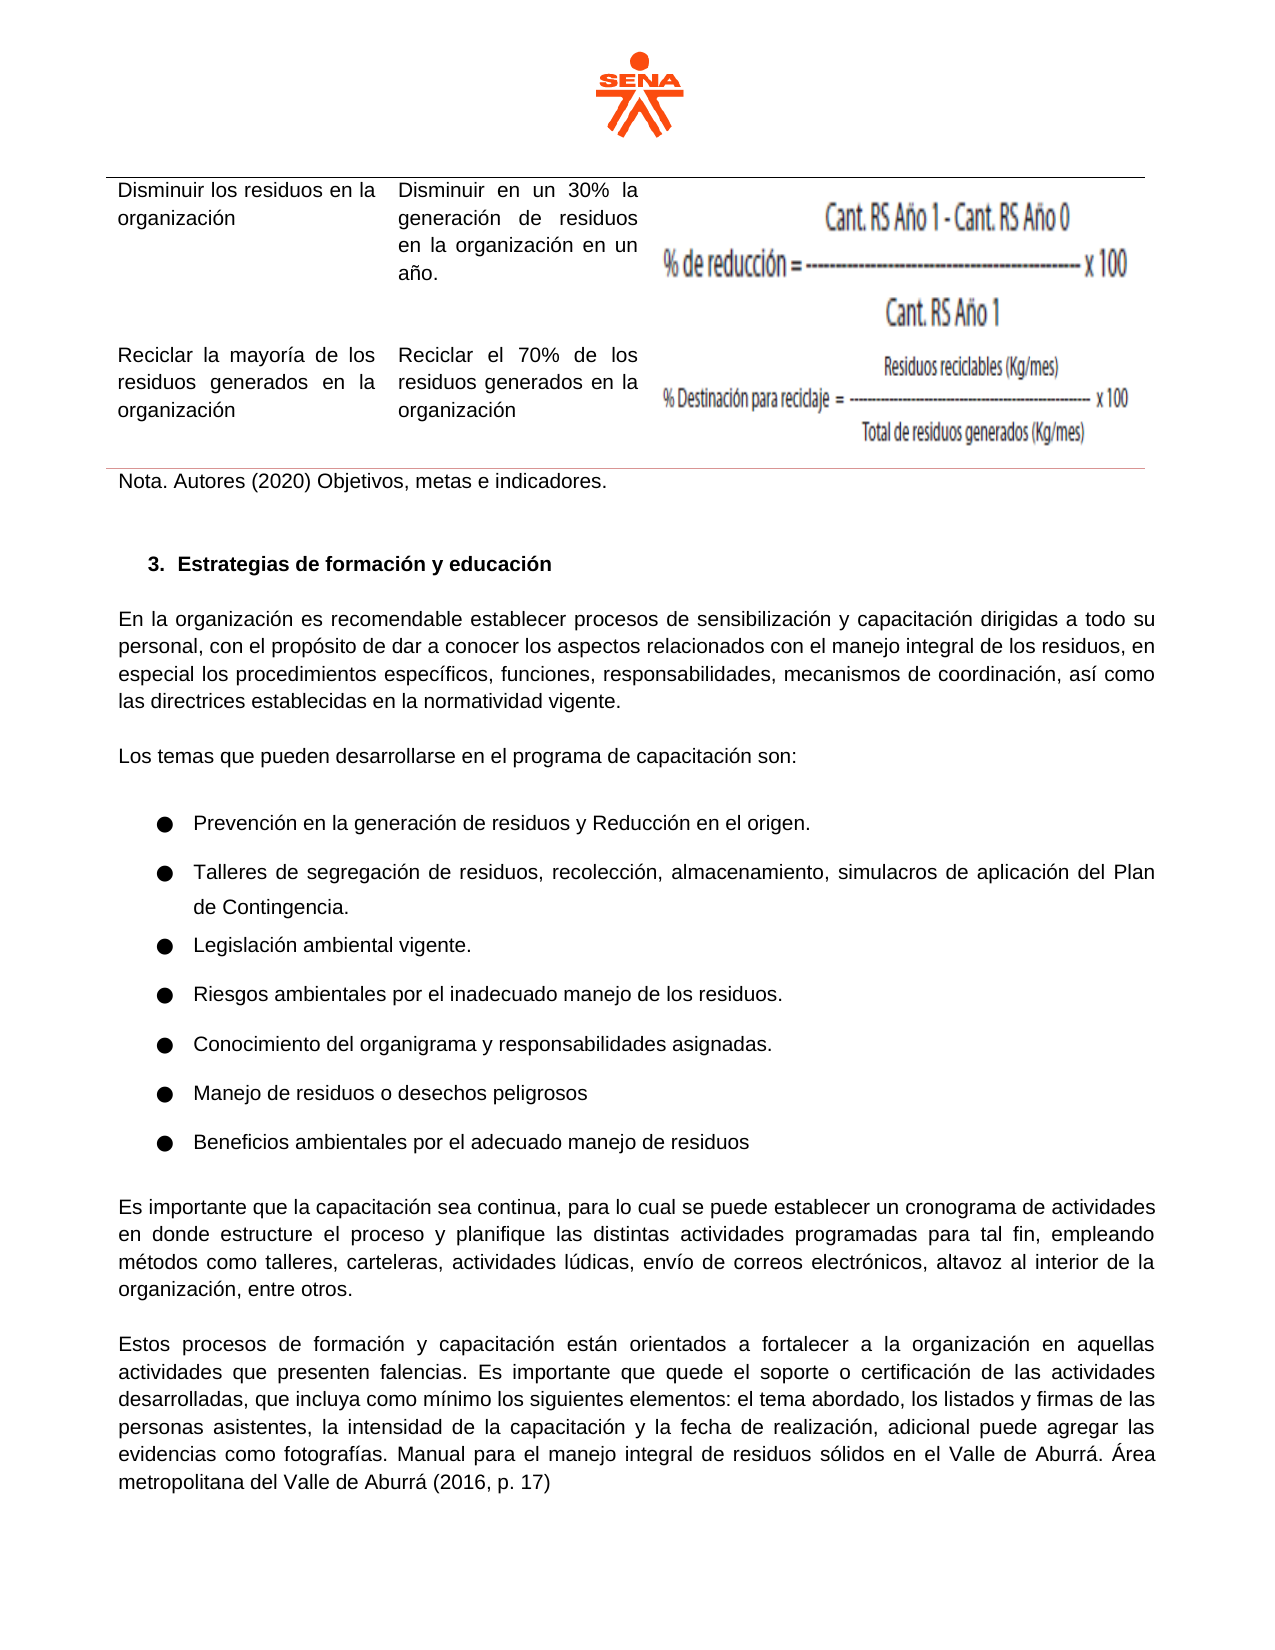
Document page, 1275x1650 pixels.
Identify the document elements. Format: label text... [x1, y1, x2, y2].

text Nota. Autores (2020) Objetivos, metas e indicadores. [118, 469, 1157, 493]
table_cell Reciclar la mayoría de los residuos generados en la organización [106, 343, 387, 468]
list Conocimiento del organigrama y responsabilidades asignadas. [156, 1020, 1157, 1063]
table_cell [649, 178, 1145, 342]
picture [660, 342, 1134, 465]
text Es importante que la capacitación sea continua, para lo cual se puede establecer un cronograma de actividades en donde estructure el proceso y planifique las distintas actividades programadas para tal fin, empleando métodos como talleres, carteleras, actividades lúdicas, envío de correos electrónicos, altavoz al interior de la organización, entre otros. [118, 1195, 1157, 1301]
table_cell Disminuir los residuos en la organización [106, 178, 387, 342]
text En la organización es recomendable establecer procesos de sensibilización y capacitación dirigidas a todo su personal, con el propósito de dar a conocer los aspectos relacionados con el manejo integral de los residuos, en especial los procedimientos específicos, funciones, responsabilidades, mecanismos de coordinación, así como las directrices establecidas en la normatividad vigente. [118, 607, 1157, 713]
picture [585, 48, 690, 142]
list Estrategias de formación y educación [148, 552, 1157, 576]
list Manejo de residuos o desechos peligrosos [156, 1069, 1157, 1112]
list Legislación ambiental vigente. [156, 922, 1157, 965]
text Estos procesos de formación y capacitación están orientados a fortalecer a la organización en aquellas actividades que presenten falencias. Es importante que quede el soporte o certificación de las actividades desarrolladas, que incluya como mínimo los siguientes elementos: el tema abordado, los listados y firmas de las personas asistentes, la intensidad de la capacitación y la fecha de realización, adicional puede agregar las evidencias como fotografías. Manual para el manejo integral de residuos sólidos en el Valle de Aburrá. Área metropolitana del Valle de Aburrá (2016, p. 17) [118, 1332, 1157, 1494]
table_cell Reciclar el 70% de los residuos generados en la organización [387, 343, 649, 468]
table_cell Disminuir en un 30% la generación de residuos en la organización en un año. [387, 178, 649, 342]
list Riesgos ambientales por el inadecuado manejo de los residuos. [156, 971, 1157, 1014]
list Prevención en la generación de residuos y Reducción en el origen. [156, 799, 1157, 842]
list Talleres de segregación de residuos, recolección, almacenamiento, simulacros de aplicación del Plan de Contingencia. [156, 848, 1157, 918]
table_cell [649, 343, 1145, 468]
picture [660, 178, 1130, 339]
text Los temas que pueden desarrollarse en el programa de capacitación son: [118, 744, 1157, 768]
list Beneficios ambientales por el adecuado manejo de residuos [156, 1118, 1157, 1161]
